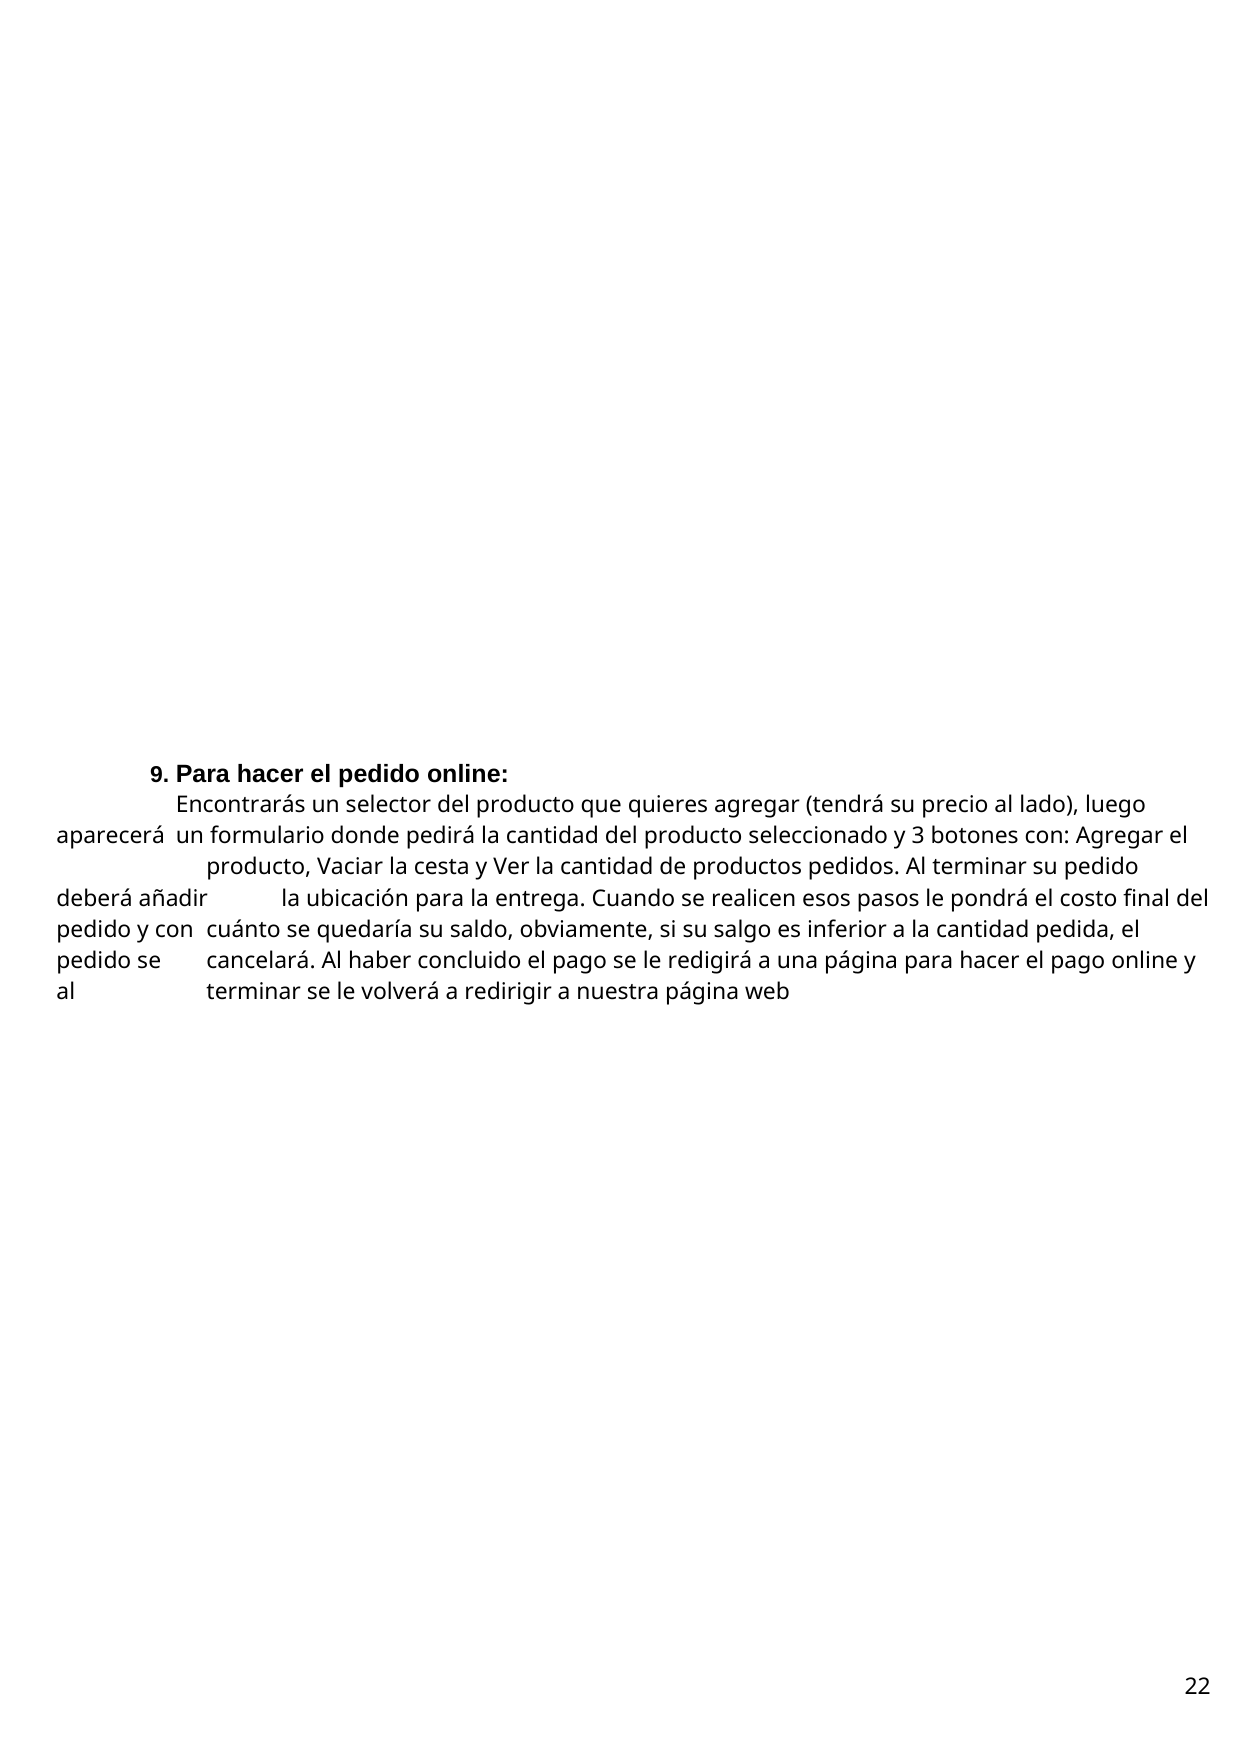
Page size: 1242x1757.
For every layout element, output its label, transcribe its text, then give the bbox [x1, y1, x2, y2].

subtitle Para hacer el pedido online: [150, 759, 1210, 788]
text Encontrarás un selector del producto que quieres agregar (tendrá su precio al lado), luego aparecerá un formulario donde pedirá la cantidad del producto seleccionado y 3 botones con: Agregar el producto, Vaciar la cesta y Ver la cantidad de productos pedidos. Al terminar su pedido deberá añadir la ubicación para la entrega. Cuando se realicen esos pasos le pondrá el costo final del pedido y con cuánto se quedaría su saldo, obviamente, si su salgo es inferior a la cantidad pedida, el pedido se cancelará. Al haber concluido el pago se le redigirá a una página para hacer el pago online y al terminar se le volverá a redirigir a nuestra página web [56, 788, 1210, 1006]
